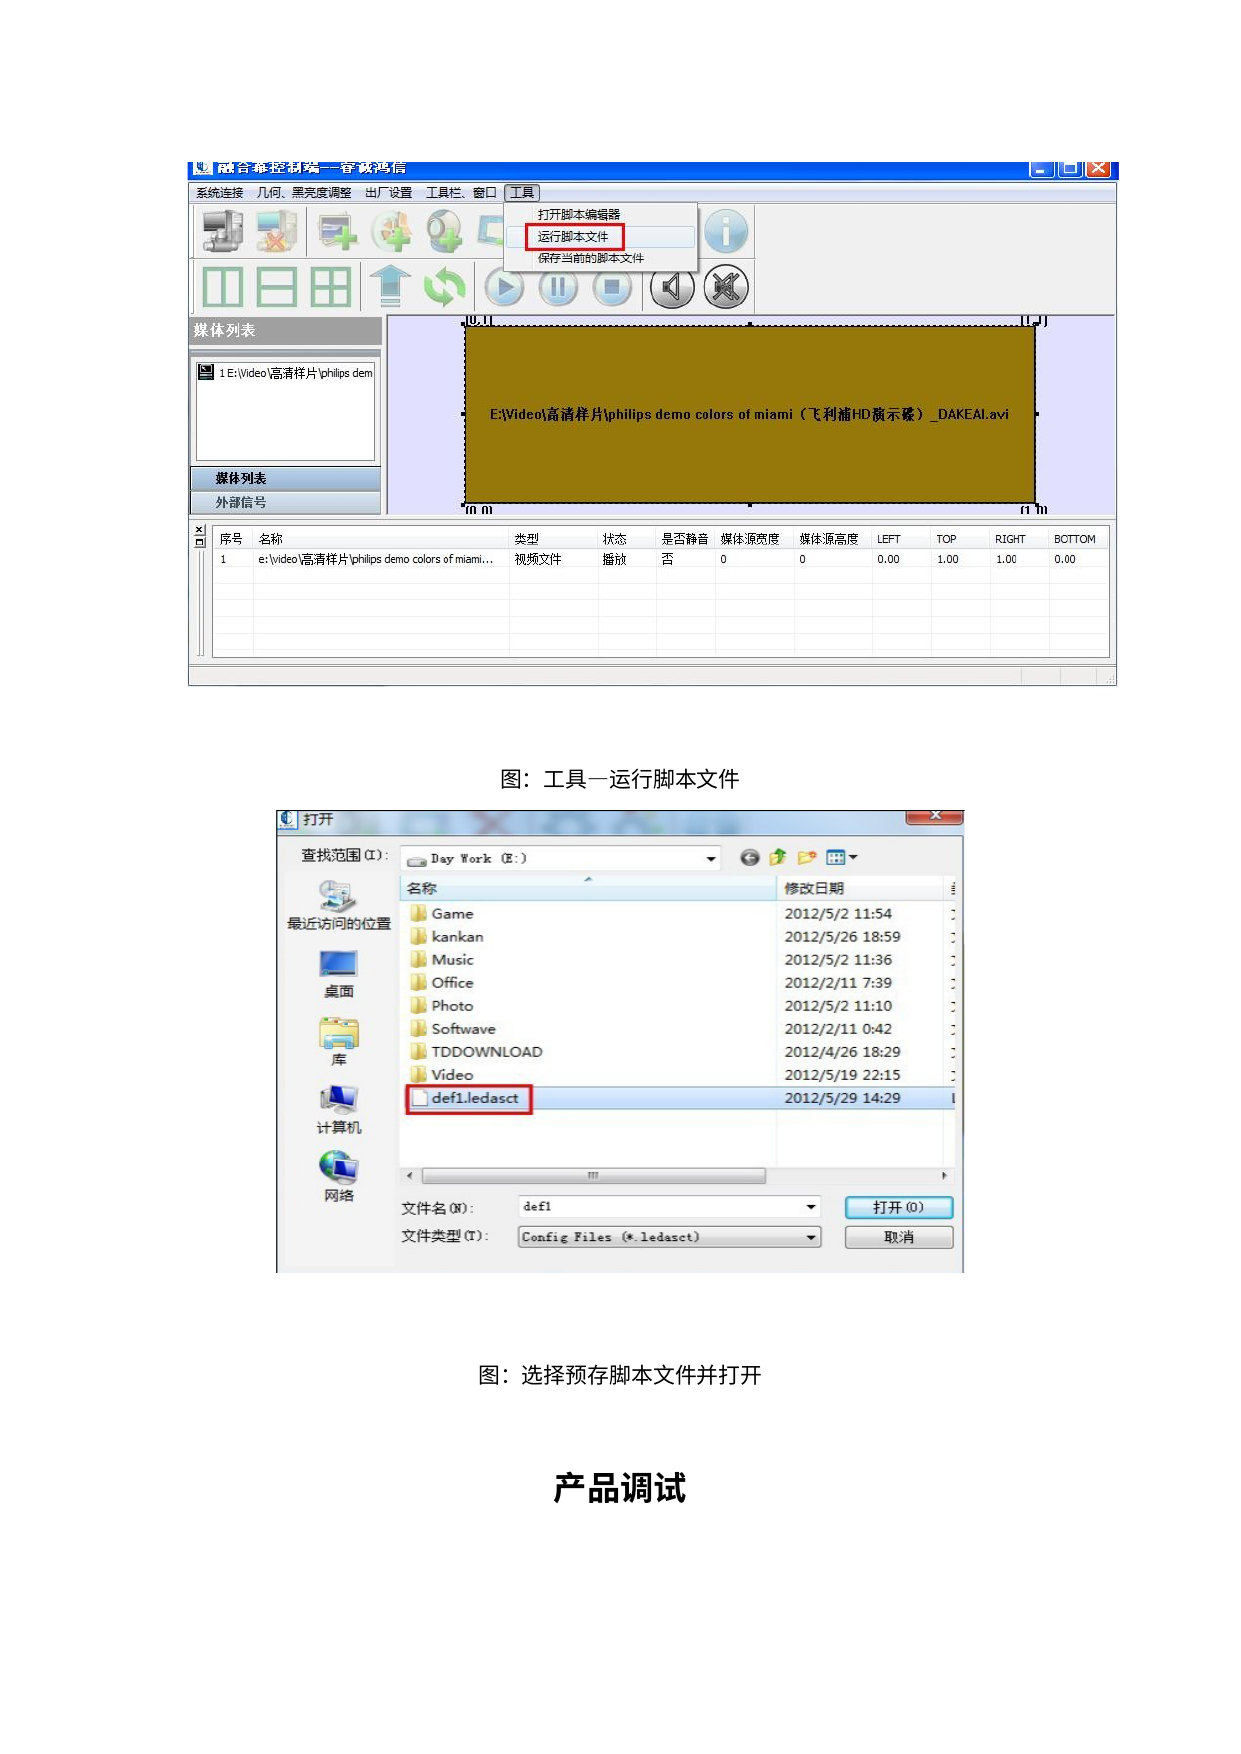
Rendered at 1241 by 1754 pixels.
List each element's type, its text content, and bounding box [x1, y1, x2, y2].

picture [275, 810, 965, 1273]
text 产品调试 [187, 1453, 1053, 1518]
text 图：选择预存脚本文件并打开 [187, 1358, 1053, 1390]
text 图：工具—运行脚本文件 [187, 762, 1053, 794]
picture [187, 162, 1119, 689]
